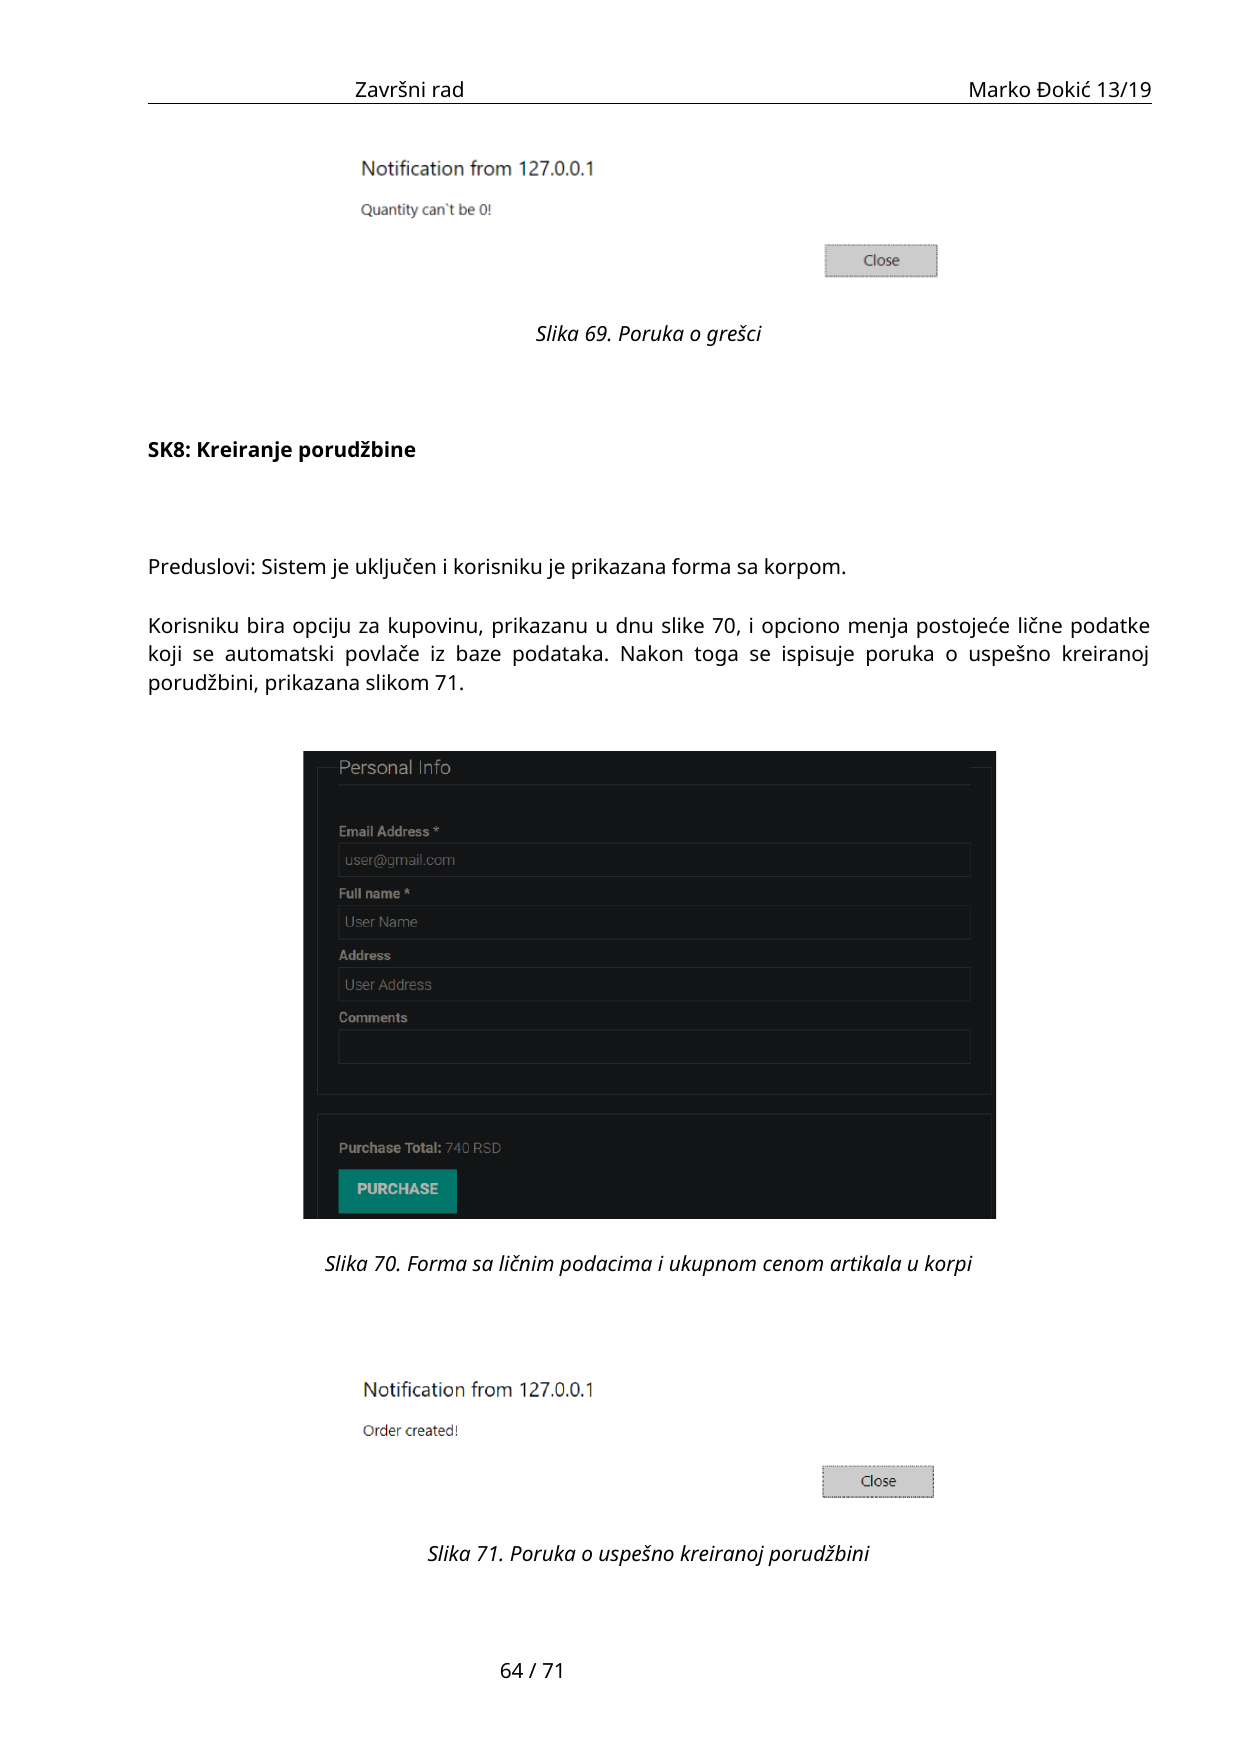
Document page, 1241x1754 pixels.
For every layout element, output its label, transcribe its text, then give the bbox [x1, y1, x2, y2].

text Slika 69. Poruka o grešci [148, 319, 1152, 347]
picture [352, 147, 947, 289]
text Korisniku bira opciju za kupovinu, prikazanu u dnu slike 70, i opciono menja postojeće lične podatke koji se automatski povlače iz baze podataka. Nakon toga se ispisuje poruka o uspešno kreiranoj porudžbini, prikazana slikom 71. [148, 611, 1152, 722]
text Slika 70. Forma sa ličnim podacima i ukupnom cenom artikala u korpi [148, 1249, 1152, 1277]
picture [353, 1366, 946, 1510]
picture [303, 751, 997, 1219]
text Preduslovi: Sistem je uključen i korisniku je prikazana forma sa korpom. [148, 552, 1152, 581]
text Slika 71. Poruka o uspešno kreiranoj porudžbini [148, 1539, 1152, 1568]
text SK8: Kreiranje porudžbine [148, 436, 1152, 464]
